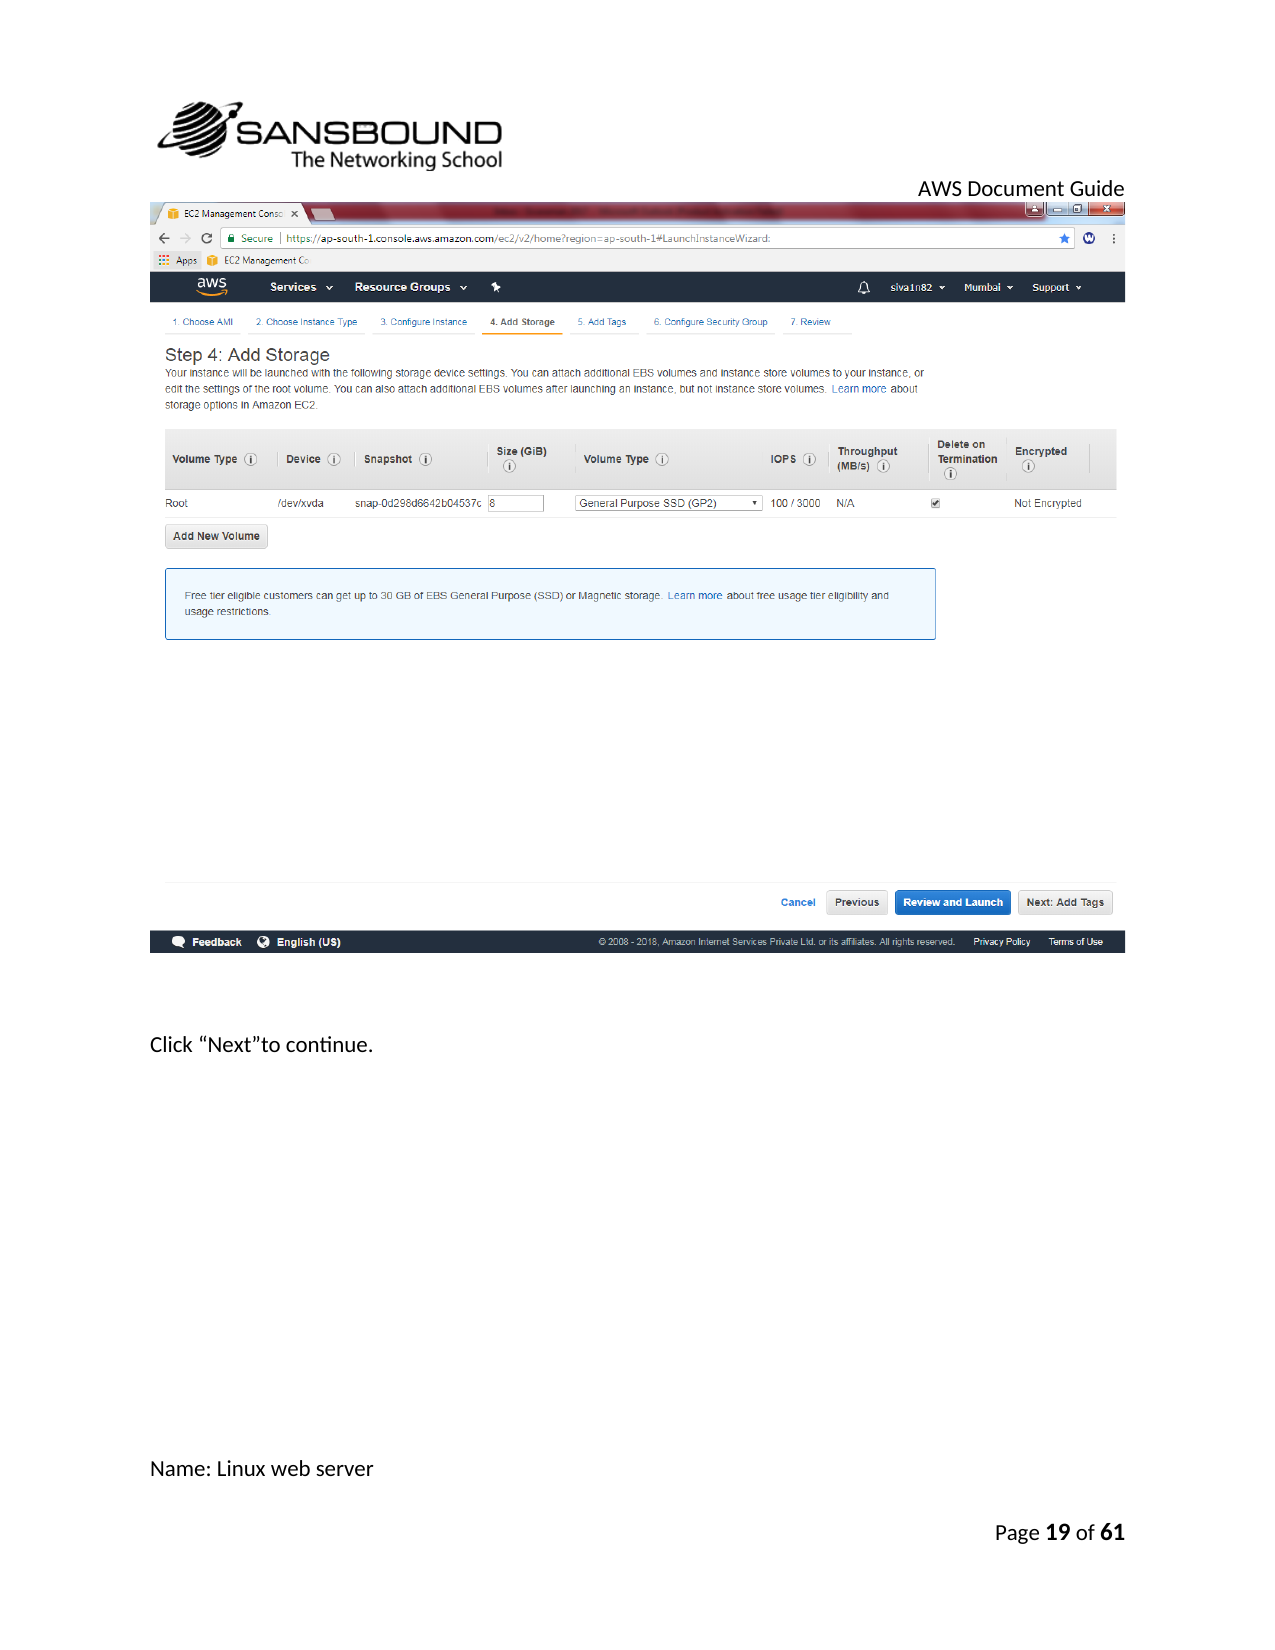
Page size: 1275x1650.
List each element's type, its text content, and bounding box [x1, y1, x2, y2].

picture [150, 75, 514, 197]
picture [150, 202, 1125, 953]
text Click “Next”to continue. [150, 1030, 1125, 1058]
text Name: Linux web server [150, 1454, 1125, 1482]
